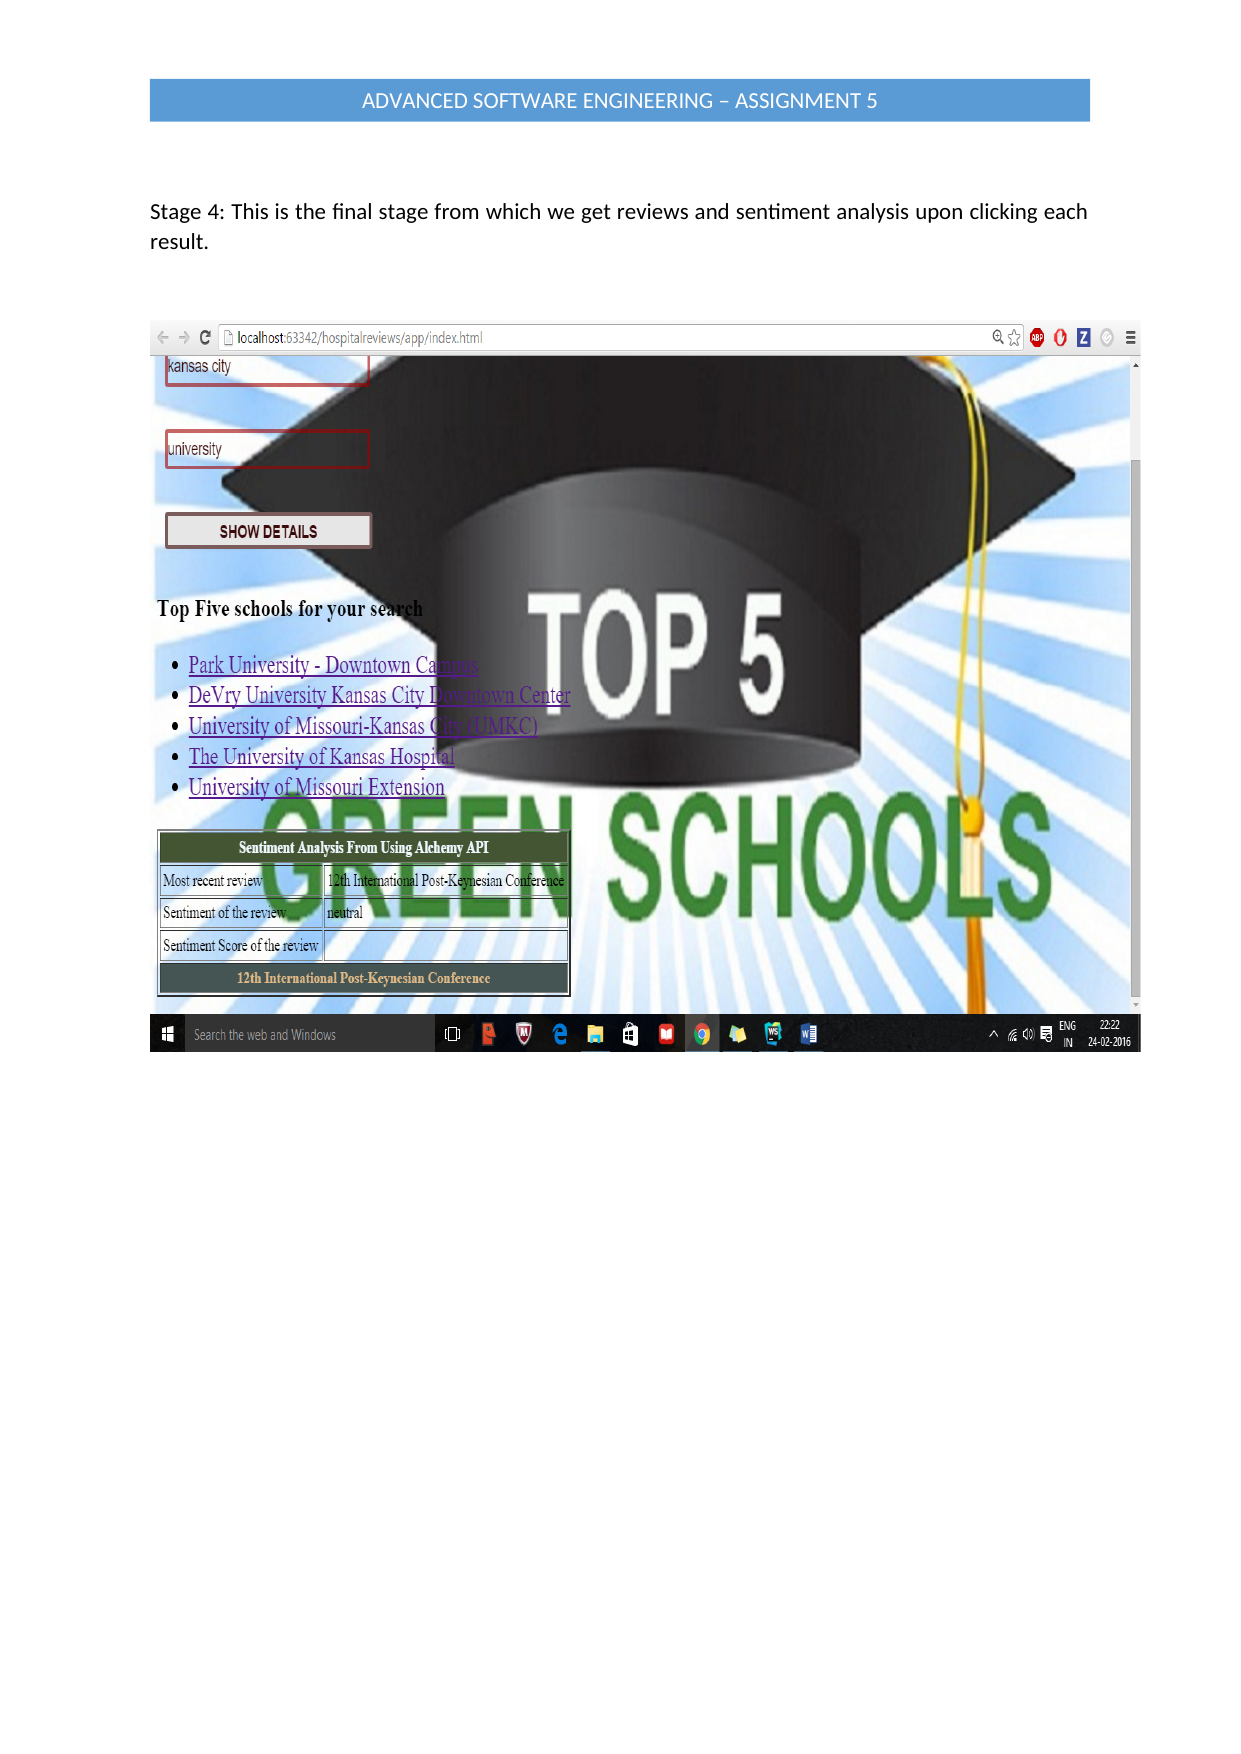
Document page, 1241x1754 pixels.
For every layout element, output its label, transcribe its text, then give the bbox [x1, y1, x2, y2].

text Stage 4: This is the final stage from which we get reviews and sentiment analysis upon clicking each result. [150, 197, 1090, 255]
picture [150, 320, 1141, 1052]
